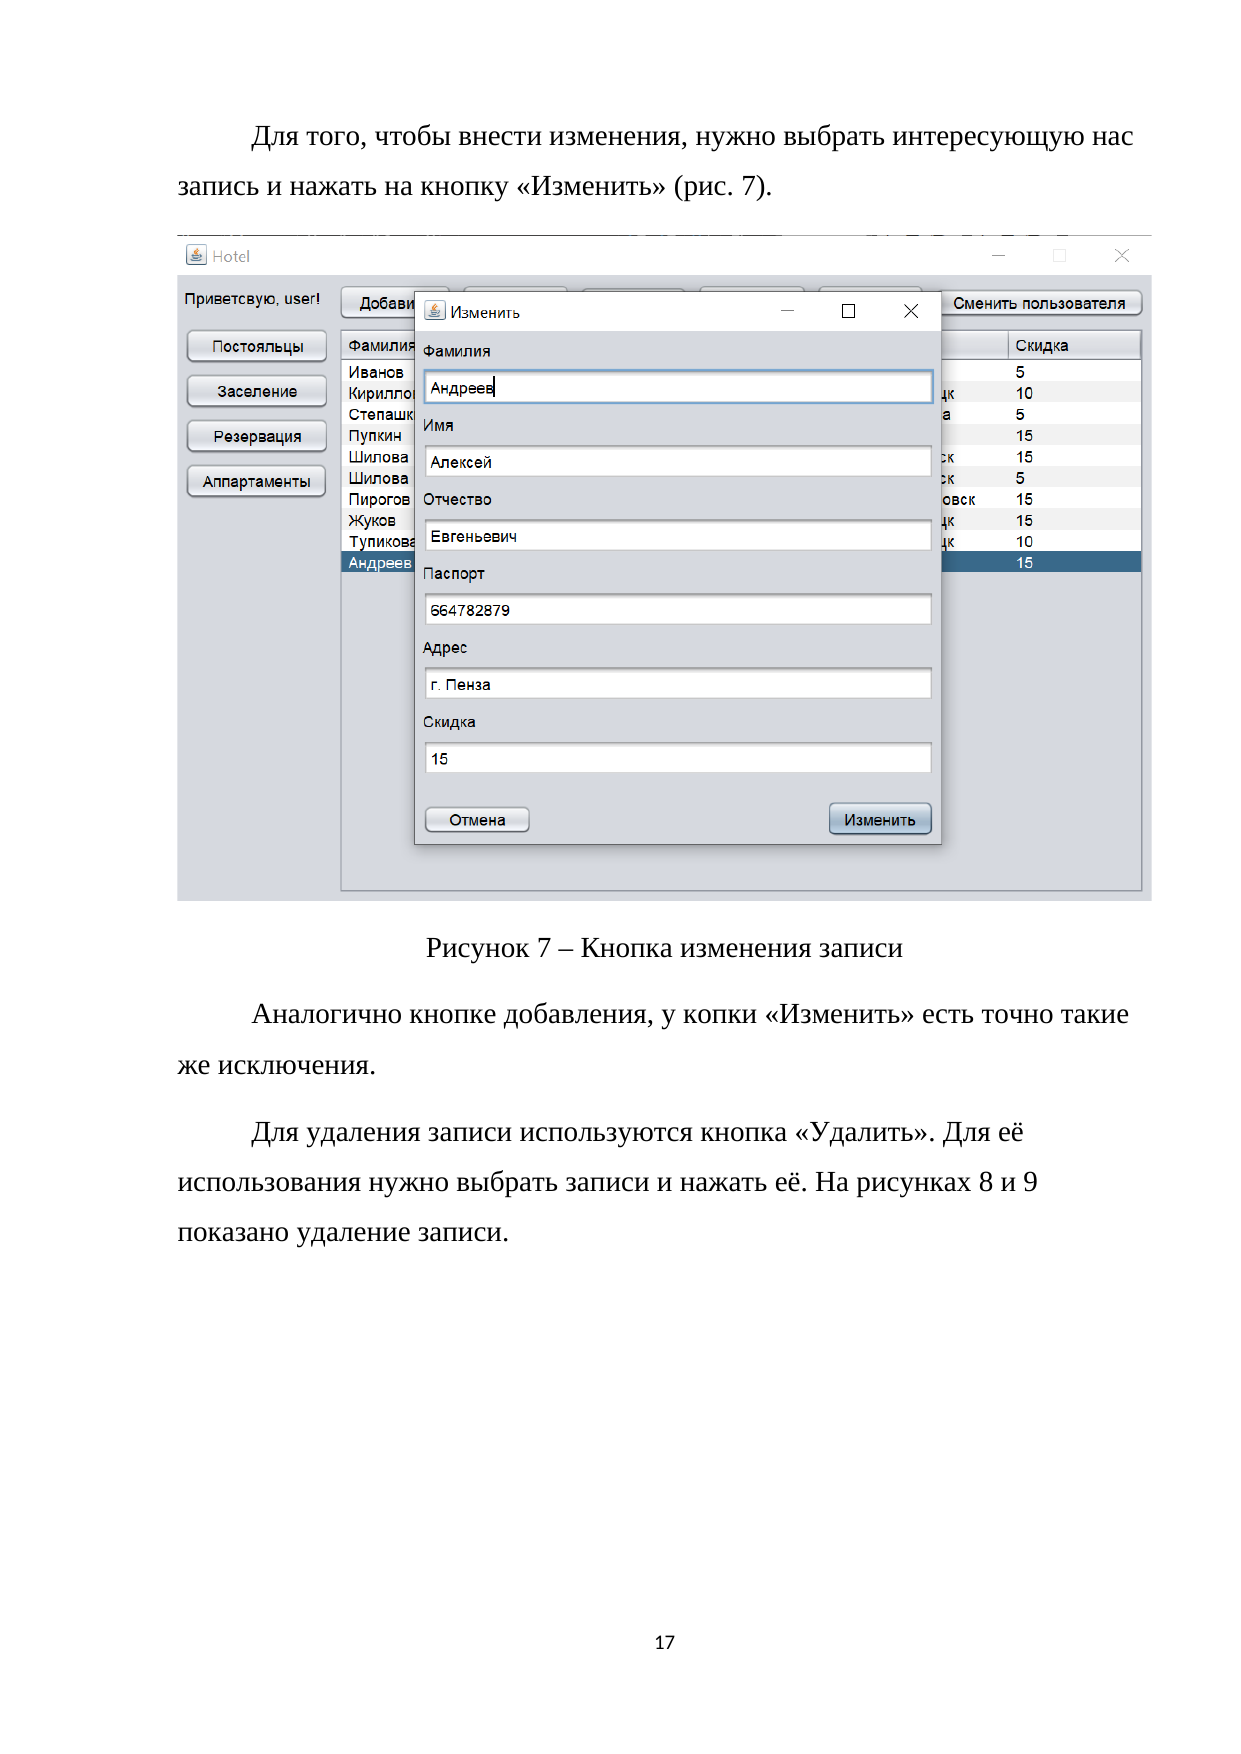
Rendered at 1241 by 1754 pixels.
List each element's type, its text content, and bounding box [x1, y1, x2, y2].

text Рисунок 7 – Кнопка изменения записи [177, 930, 1152, 963]
text Для удаления записи используются кнопка «Удалить». Для её использования нужно выбрать записи и нажать её. На рисунках 8 и 9 показано удаление записи. [177, 1114, 1152, 1248]
text Аналогично кнопке добавления, у копки «Изменить» есть точно такие же исключения. [177, 997, 1152, 1081]
picture [177, 235, 1152, 901]
text Для того, чтобы внести изменения, нужно выбрать интересующую нас запись и нажать на кнопку «Изменить» (рис. 7). [177, 118, 1152, 202]
